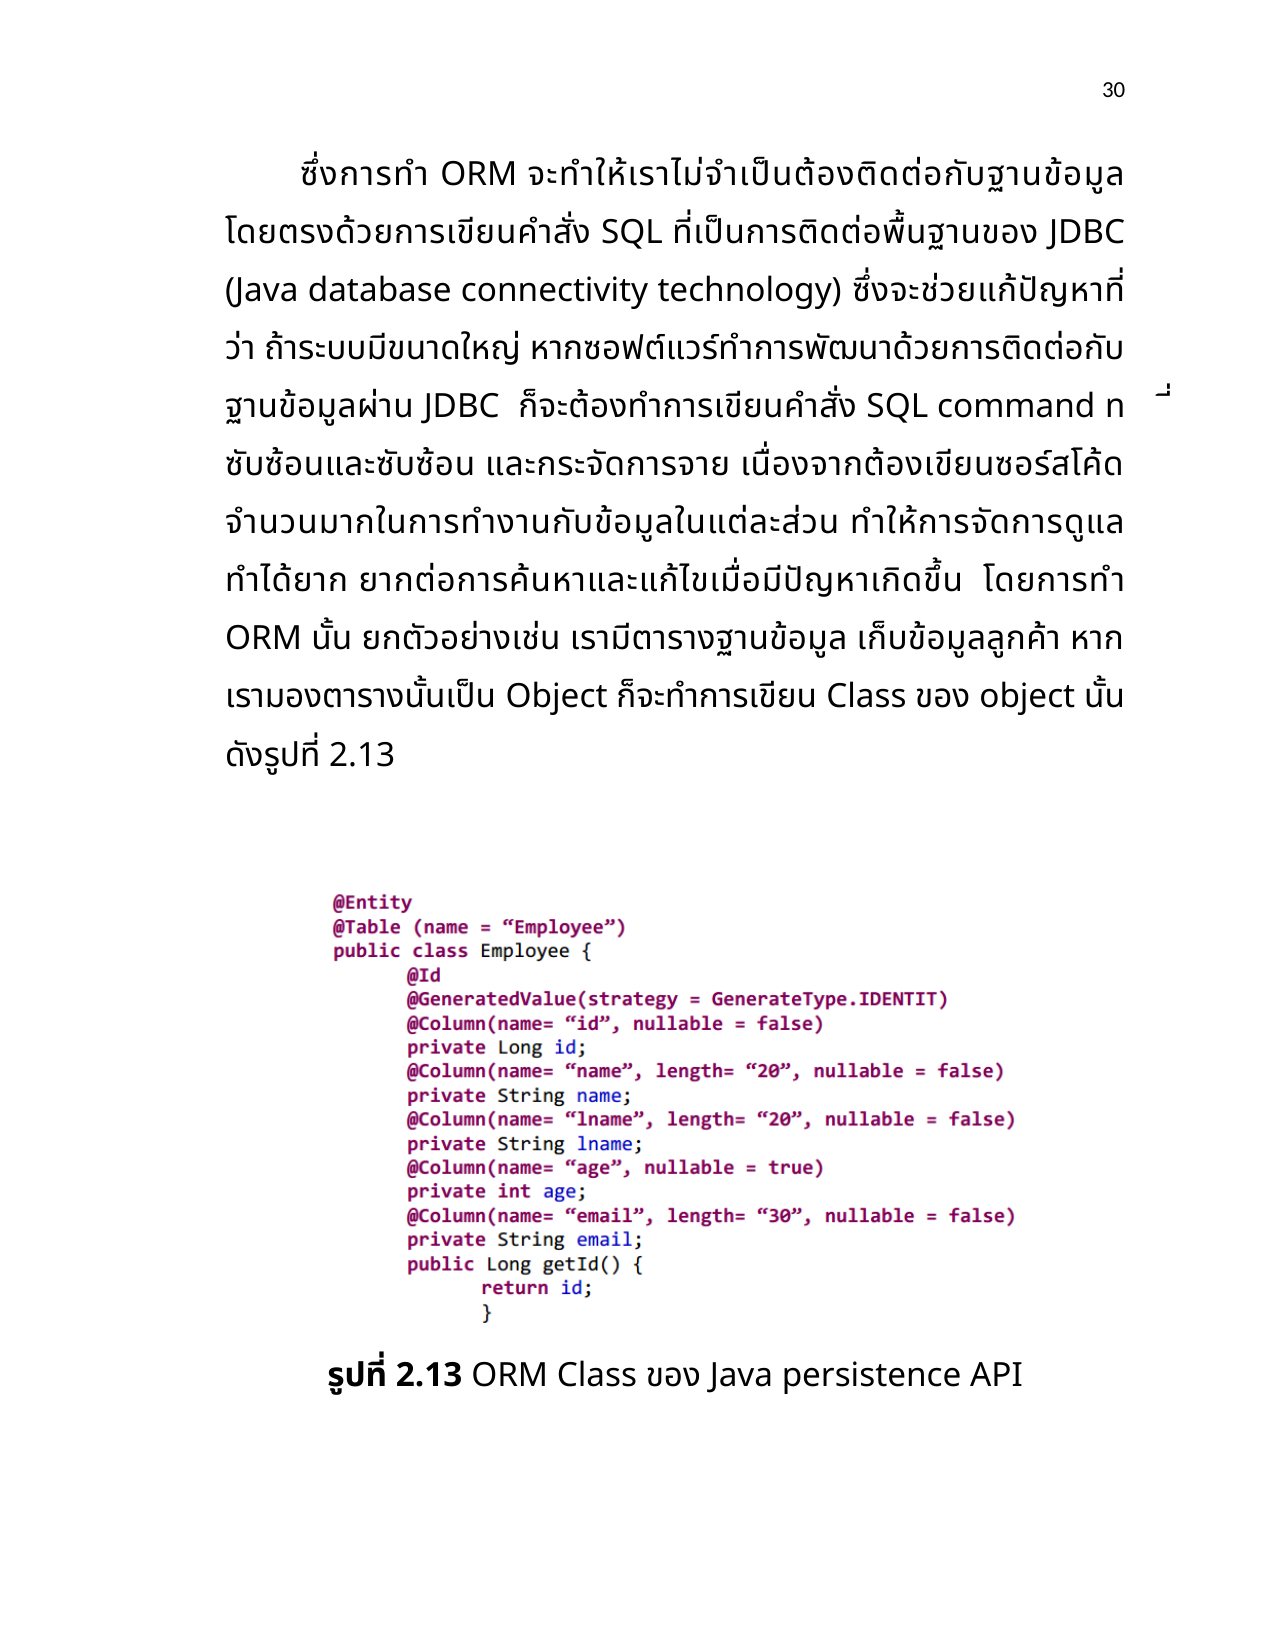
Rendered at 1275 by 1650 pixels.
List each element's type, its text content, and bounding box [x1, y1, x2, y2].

text ORM Class ของ Java persistence API [225, 1351, 1125, 1402]
text ซึ่งการทำ ORM จะทำให้เราไม่จำเป็นต้องติดต่อกับฐานข้อมูลโดยตรงด้วยการเขียนคำสั่ง SQL ที่เป็นการติดต่อพื้นฐานของ JDBC (Java database connectivity technology) ซึ่งจะช่วยแก้ปัญหาที่ว่า ถ้าระบบมีขนาดใหญ่ หากซอฟต์แวร์ทำการพัฒนาด้วยการติดต่อกับฐานข้อมูลผ่าน JDBC ก็จะต้องทำการเขียนคำสั่ง SQL command ที่ซับซ้อนและซับซ้อน และกระจัดการจาย เนื่องจากต้องเขียนซอร์สโค้ดจำนวนมากในการทำงานกับข้อมูลในแต่ละส่วน ทำให้การจัดการดูแลทำได้ยาก ยากต่อการค้นหาและแก้ไขเมื่อมีปัญหาเกิดขึ้น โดยการทำ ORM นั้น ยกตัวอย่างเช่น เรามีตารางฐานข้อมูล เก็บข้อมูลลูกค้า หากเรามองตารางนั้นเป็น Object ก็จะทำการเขียน Class ของ object นั้น ดังรูปที่ 2.13 [225, 150, 1125, 781]
picture [323, 882, 1027, 1327]
